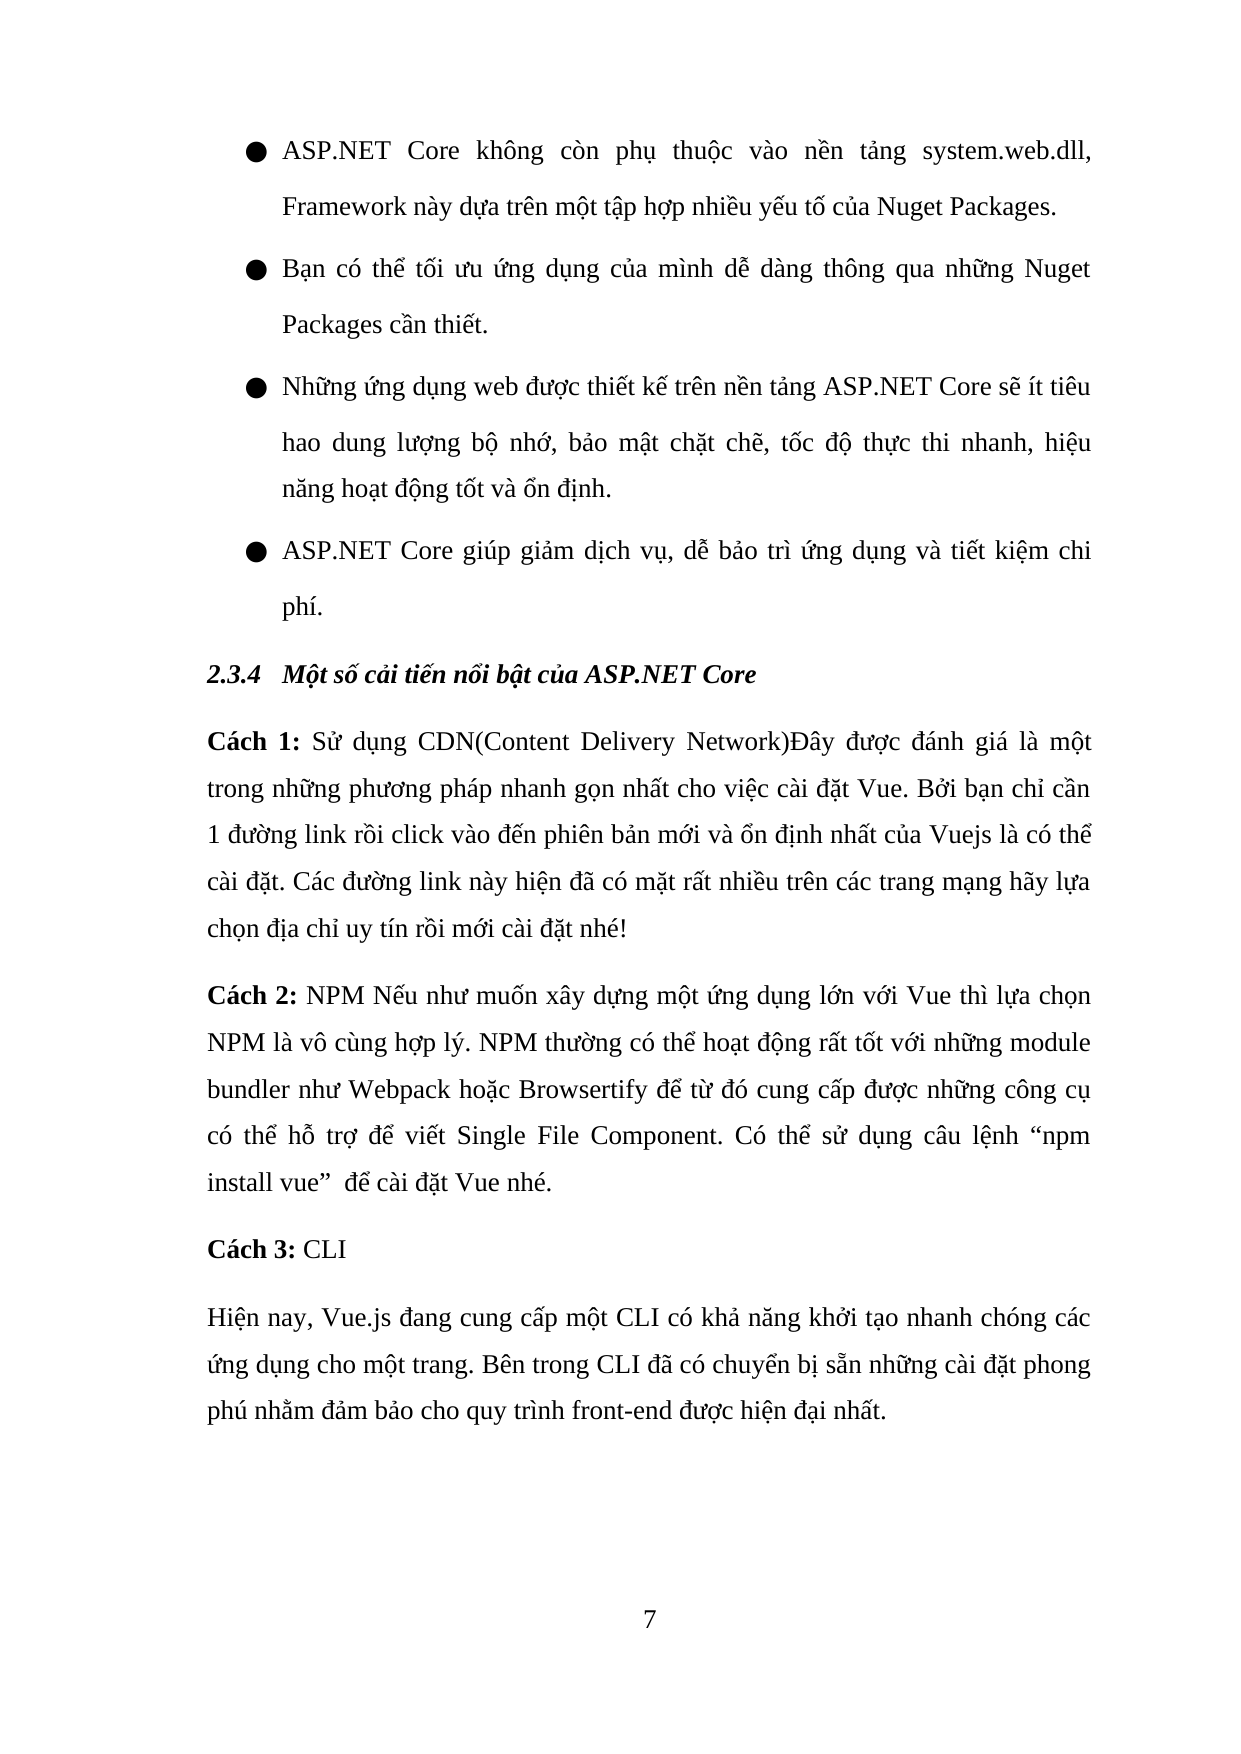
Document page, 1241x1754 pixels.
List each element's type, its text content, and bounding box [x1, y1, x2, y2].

text Hiện nay, Vue.js đang cung cấp một CLI có khả năng khởi tạo nhanh chóng các ứng dụng cho một trang. Bên trong CLI đã có chuyển bị sẵn những cài đặt phong phú nhằm đảm bảo cho quy trình front-end được hiện đại nhất. [207, 1301, 1092, 1426]
list Những ứng dụng web được thiết kế trên nền tảng ASP.NET Core sẽ ít tiêu hao dung lượng bộ nhớ, bảo mật chặt chẽ, tốc độ thực thi nhanh, hiệu năng hoạt động tốt và ổn định. [244, 355, 1092, 504]
list ASP.NET Core không còn phụ thuộc vào nền tảng system.web.dll, Framework này dựa trên một tập hợp nhiều yếu tố của Nuget Packages. [244, 119, 1092, 222]
list ASP.NET Core giúp giảm dịch vụ, dễ bảo trì ứng dụng và tiết kiệm chi phí. [244, 519, 1092, 621]
list Bạn có thể tối ưu ứng dụng của mình dễ dàng thông qua những Nuget Packages cần thiết. [244, 237, 1092, 339]
text Cách 3: CLI [207, 1234, 1092, 1265]
list Một số cải tiến nổi bật của ASP.NET Core [207, 658, 1092, 689]
text Cách 2: NPM Nếu như muốn xây dựng một ứng dụng lớn với Vue thì lựa chọn NPM là vô cùng hợp lý. NPM thường có thể hoạt động rất tốt với những module bundler như Webpack hoặc Browsertify để từ đó cung cấp được những công cụ có thể hỗ trợ để viết Single File Component. Có thể sử dụng câu lệnh “npm install vue” để cài đặt Vue nhé. [207, 979, 1092, 1197]
text Cách 1: Sử dụng CDN(Content Delivery Network)Đây được đánh giá là một trong những phương pháp nhanh gọn nhất cho việc cài đặt Vue. Bởi bạn chỉ cần 1 đường link rồi click vào đến phiên bản mới và ổn định nhất của Vuejs là có thể cài đặt. Các đường link này hiện đã có mặt rất nhiều trên các trang mạng hãy lựa chọn địa chỉ uy tín rồi mới cài đặt nhé! [207, 725, 1092, 943]
